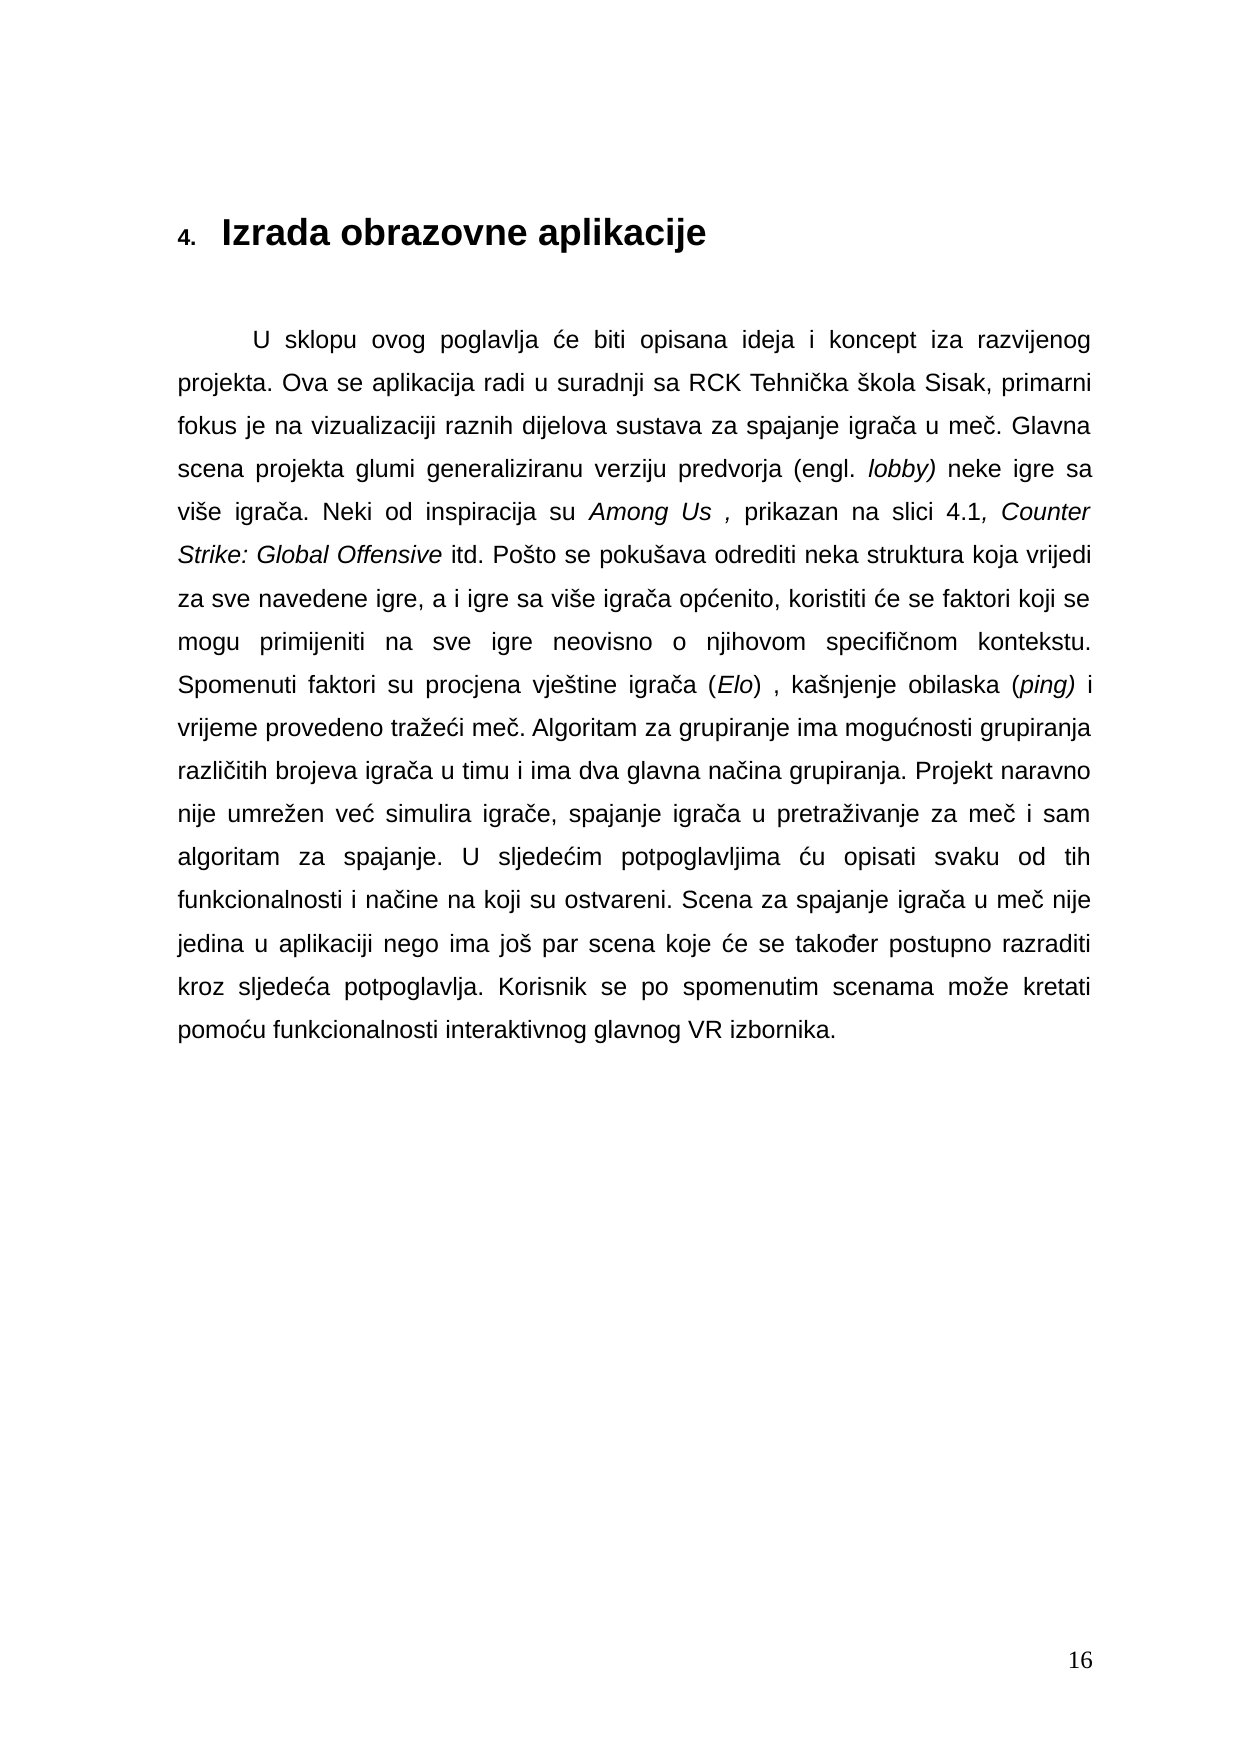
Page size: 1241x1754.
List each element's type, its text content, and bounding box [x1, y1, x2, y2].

text U sklopu ovog poglavlja će biti opisana ideja i koncept iza razvijenog projekta. Ova se aplikacija radi u suradnji sa RCK Tehnička škola Sisak, primarni fokus je na vizualizaciji raznih dijelova sustava za spajanje igrača u meč. Glavna scena projekta glumi generaliziranu verziju predvorja (engl. lobby) neke igre sa više igrača. Neki od inspiracija su Among Us , prikazan na slici 4.1, Counter Strike: Global Offensive itd. Pošto se pokušava odrediti neka struktura koja vrijedi za sve navedene igre, a i igre sa više igrača općenito, koristiti će se faktori koji se mogu primijeniti na sve igre neovisno o njihovom specifičnom kontekstu. Spomenuti faktori su procjena vještine igrača (Elo) , kašnjenje obilaska (ping) i vrijeme provedeno tražeći meč. Algoritam za grupiranje ima mogućnosti grupiranja različitih brojeva igrača u timu i ima dva glavna načina grupiranja. Projekt naravno nije umrežen već simulira igrače, spajanje igrača u pretraživanje za meč i sam algoritam za spajanje. U sljedećim potpoglavljima ću opisati svaku od tih funkcionalnosti i načine na koji su ostvareni. Scena za spajanje igrača u meč nije jedina u aplikaciji nego ima još par scena koje će se također postupno razraditi kroz sljedeća potpoglavlja. Korisnik se po spomenutim scenama može kretati pomoću funkcionalnosti interaktivnog glavnog VR izbornika. [177, 325, 1092, 1044]
subtitle Izrada obrazovne aplikacije [177, 210, 1092, 253]
